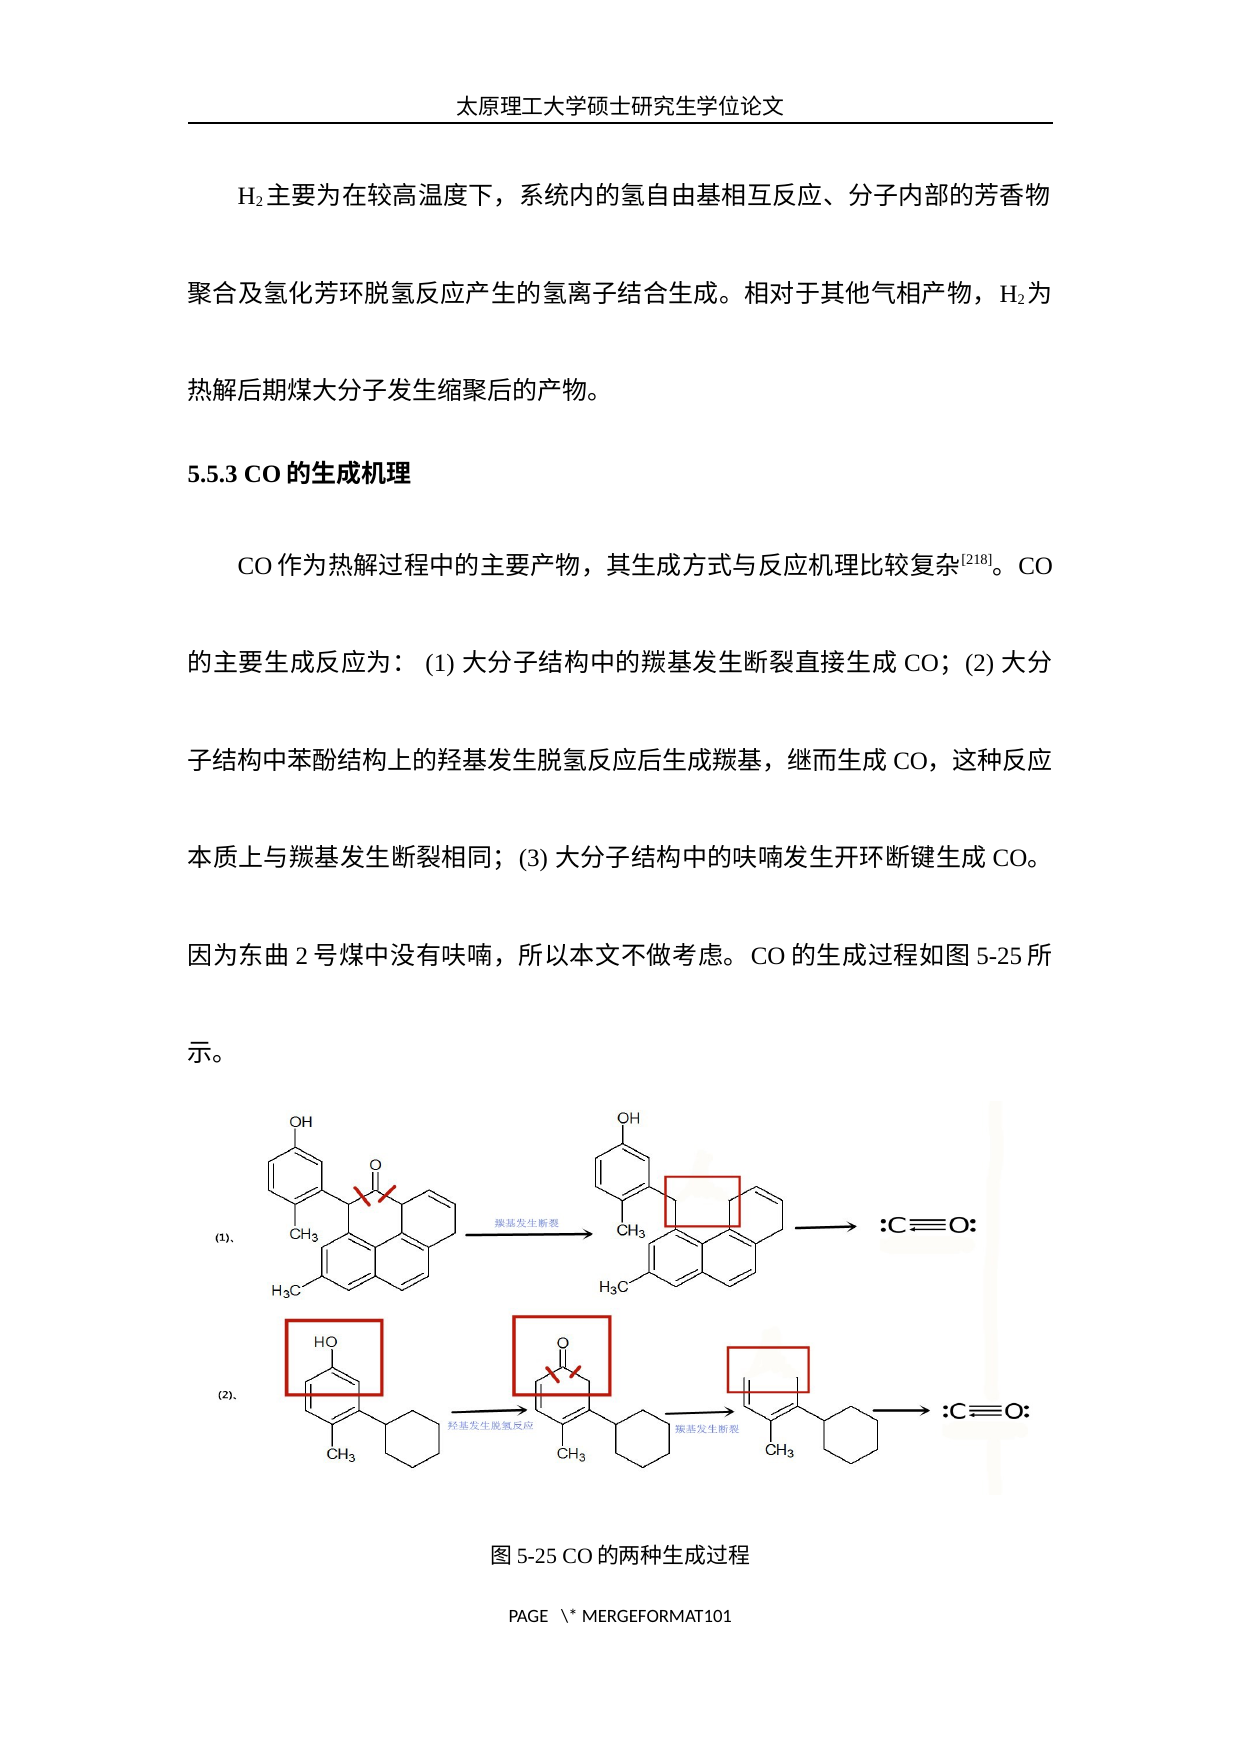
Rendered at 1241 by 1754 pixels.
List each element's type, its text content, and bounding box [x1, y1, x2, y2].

text 图5-25 CO的两种生成过程 [187, 1537, 1053, 1570]
text H2主要为在较高温度下，系统内的氢自由基相互反应、分子内部的芳香物聚合及氢化芳环脱氢反应产生的氢离子结合生成。相对于其他气相产物，H2为热解后期煤大分子发生缩聚后的产物。 [187, 161, 1053, 421]
text CO作为热解过程中的主要产物，其生成方式与反应机理比较复杂[218]。CO的主要生成反应为： (1) 大分子结构中的羰基发生断裂直接生成CO；(2) 大分子结构中苯酚结构上的羟基发生脱氢反应后生成羰基，继而生成CO，这种反应本质上与羰基发生断裂相同；(3) 大分子结构中的呋喃发生开环断键生成CO。因为东曲2号煤中没有呋喃，所以本文不做考虑。CO的生成过程如图5-25所示。 [187, 531, 1053, 1083]
text 5.5.3 CO的生成机理 [187, 439, 1053, 504]
picture [202, 1101, 1039, 1495]
